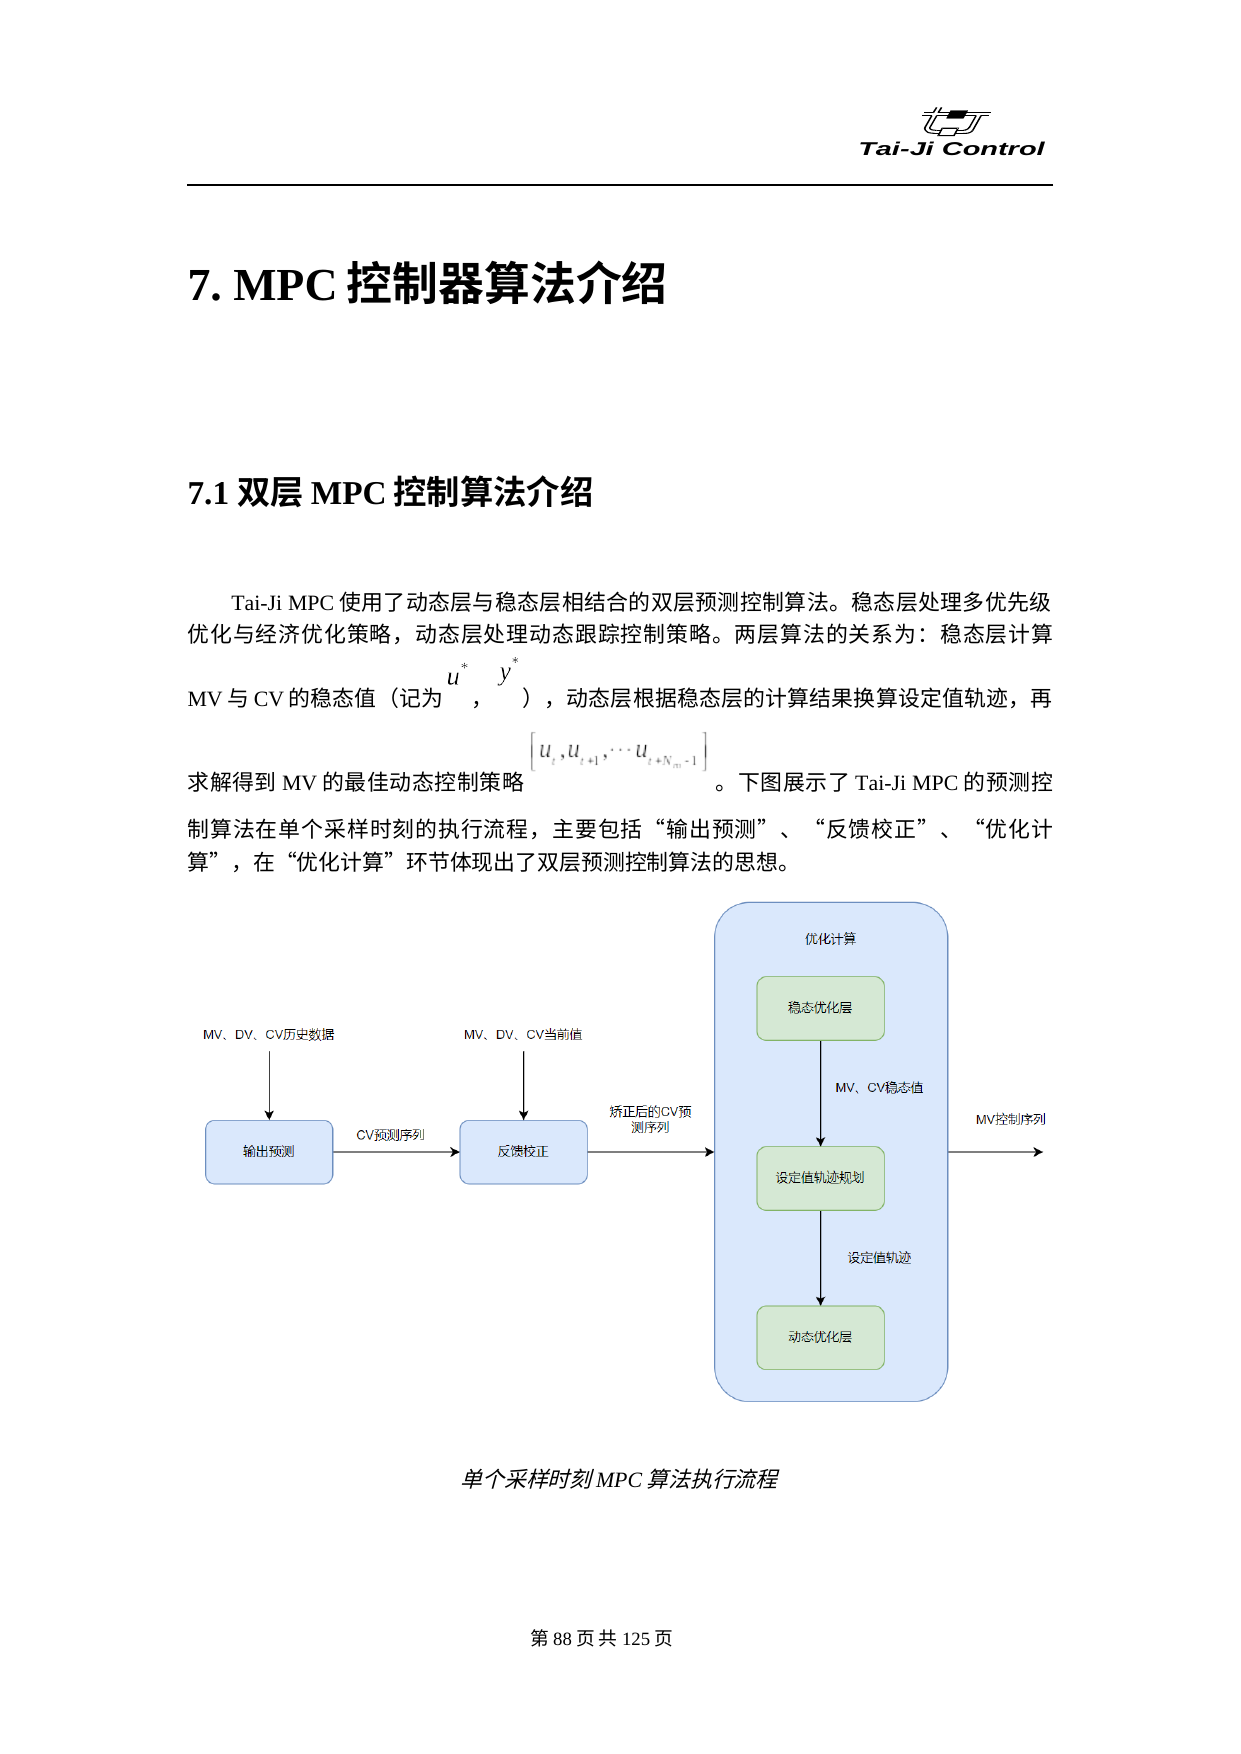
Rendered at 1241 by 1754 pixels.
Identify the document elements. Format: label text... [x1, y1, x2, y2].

subtitle 7.1 双层MPC控制算法介绍 [187, 457, 1053, 522]
text 单个采样时刻MPC算法执行流程 [187, 1462, 1053, 1494]
subtitle 7. MPC控制器算法介绍 [187, 232, 1053, 329]
picture [187, 893, 1053, 1416]
text Tai-Ji MPC使用了动态层与稳态层相结合的双层预测控制算法。稳态层处理多优先级优化与经济优化策略，动态层处理动态跟踪控制策略。两层算法的关系为：稳态层计算MV与CV的稳态值（记为，），动态层根据稳态层的计算结果换算设定值轨迹，再求解得到MV的最佳动态控制策略。下图展示了Tai-Ji MPC的预测控制算法在单个采样时刻的执行流程，主要包括“输出预测”、“反馈校正”、“优化计算”，在“优化计算”环节体现出了双层预测控制算法的思想。 [187, 584, 1053, 877]
